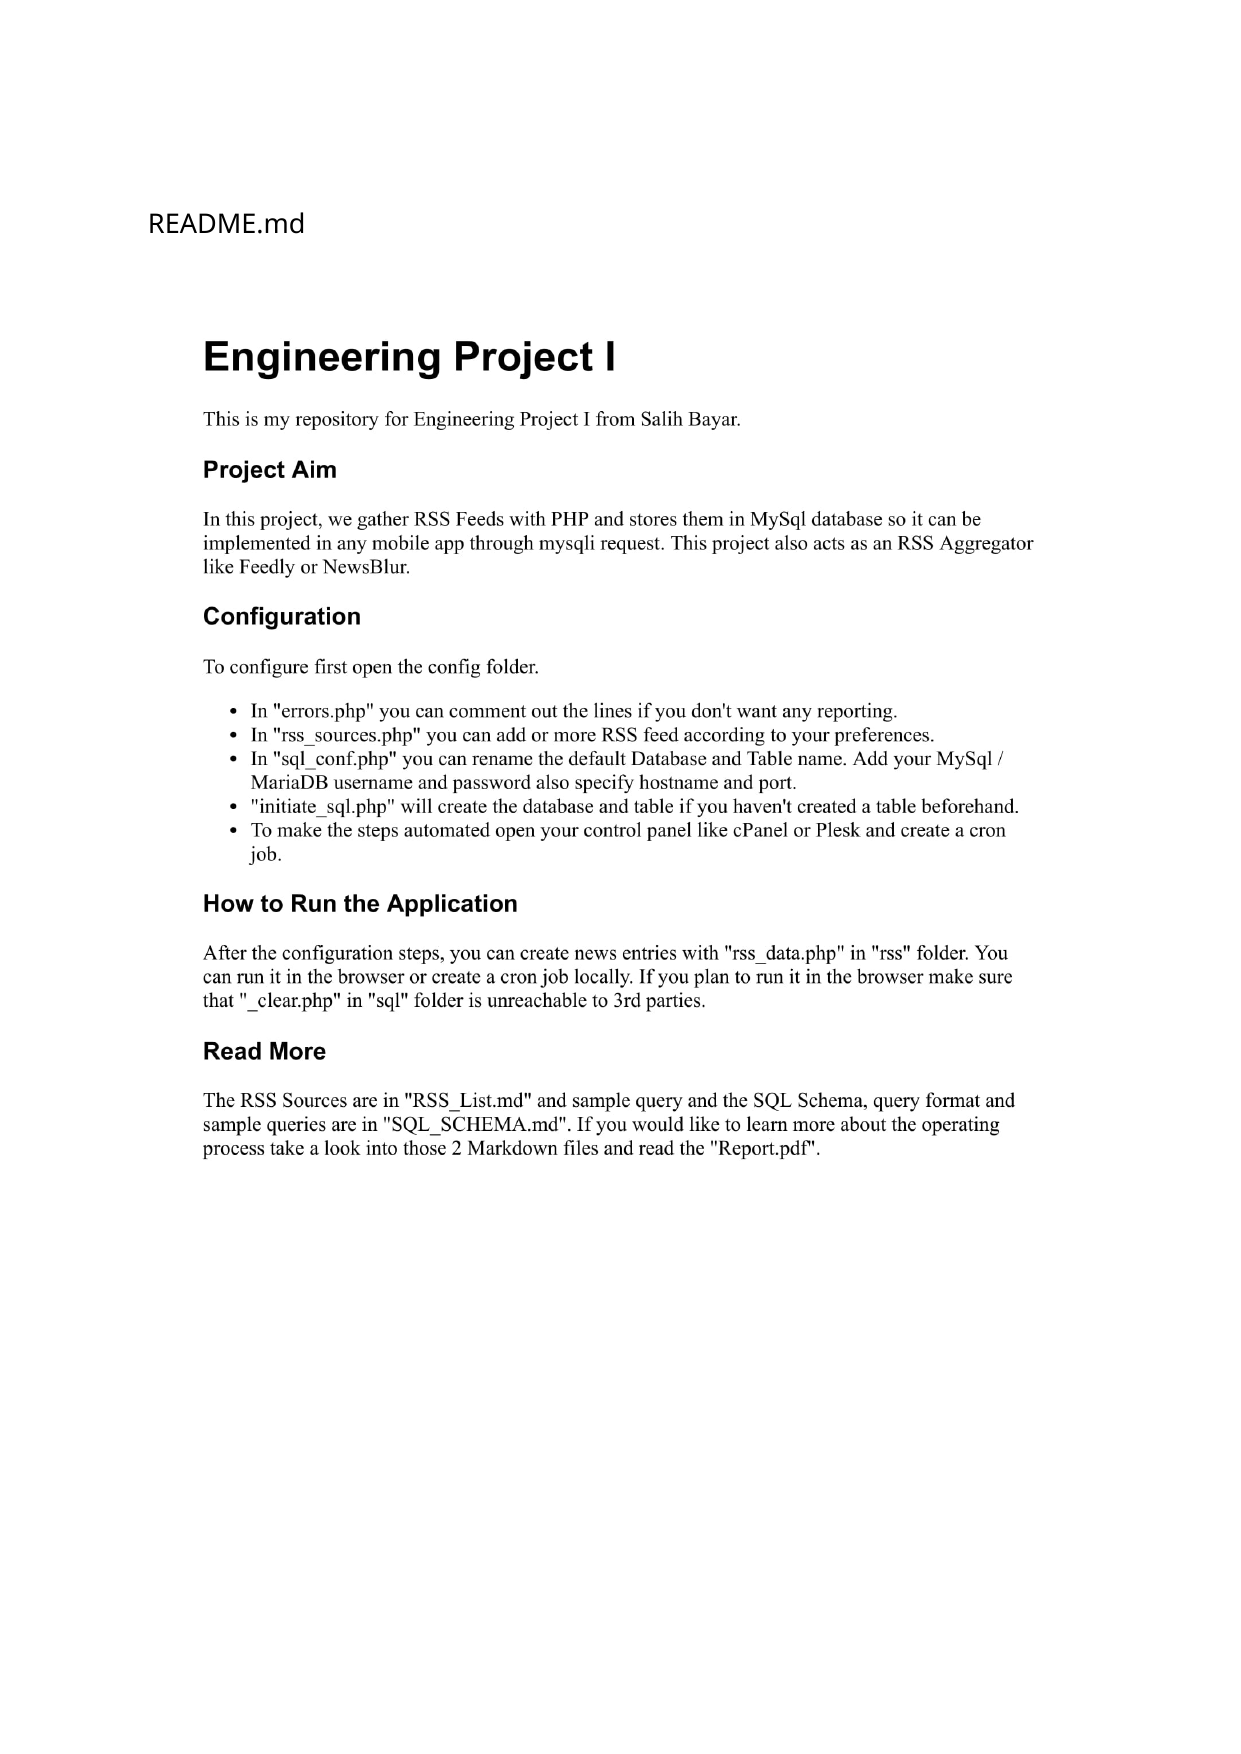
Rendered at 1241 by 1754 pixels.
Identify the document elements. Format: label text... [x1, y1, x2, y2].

picture [147, 260, 1092, 1597]
text README.md [148, 204, 1093, 241]
